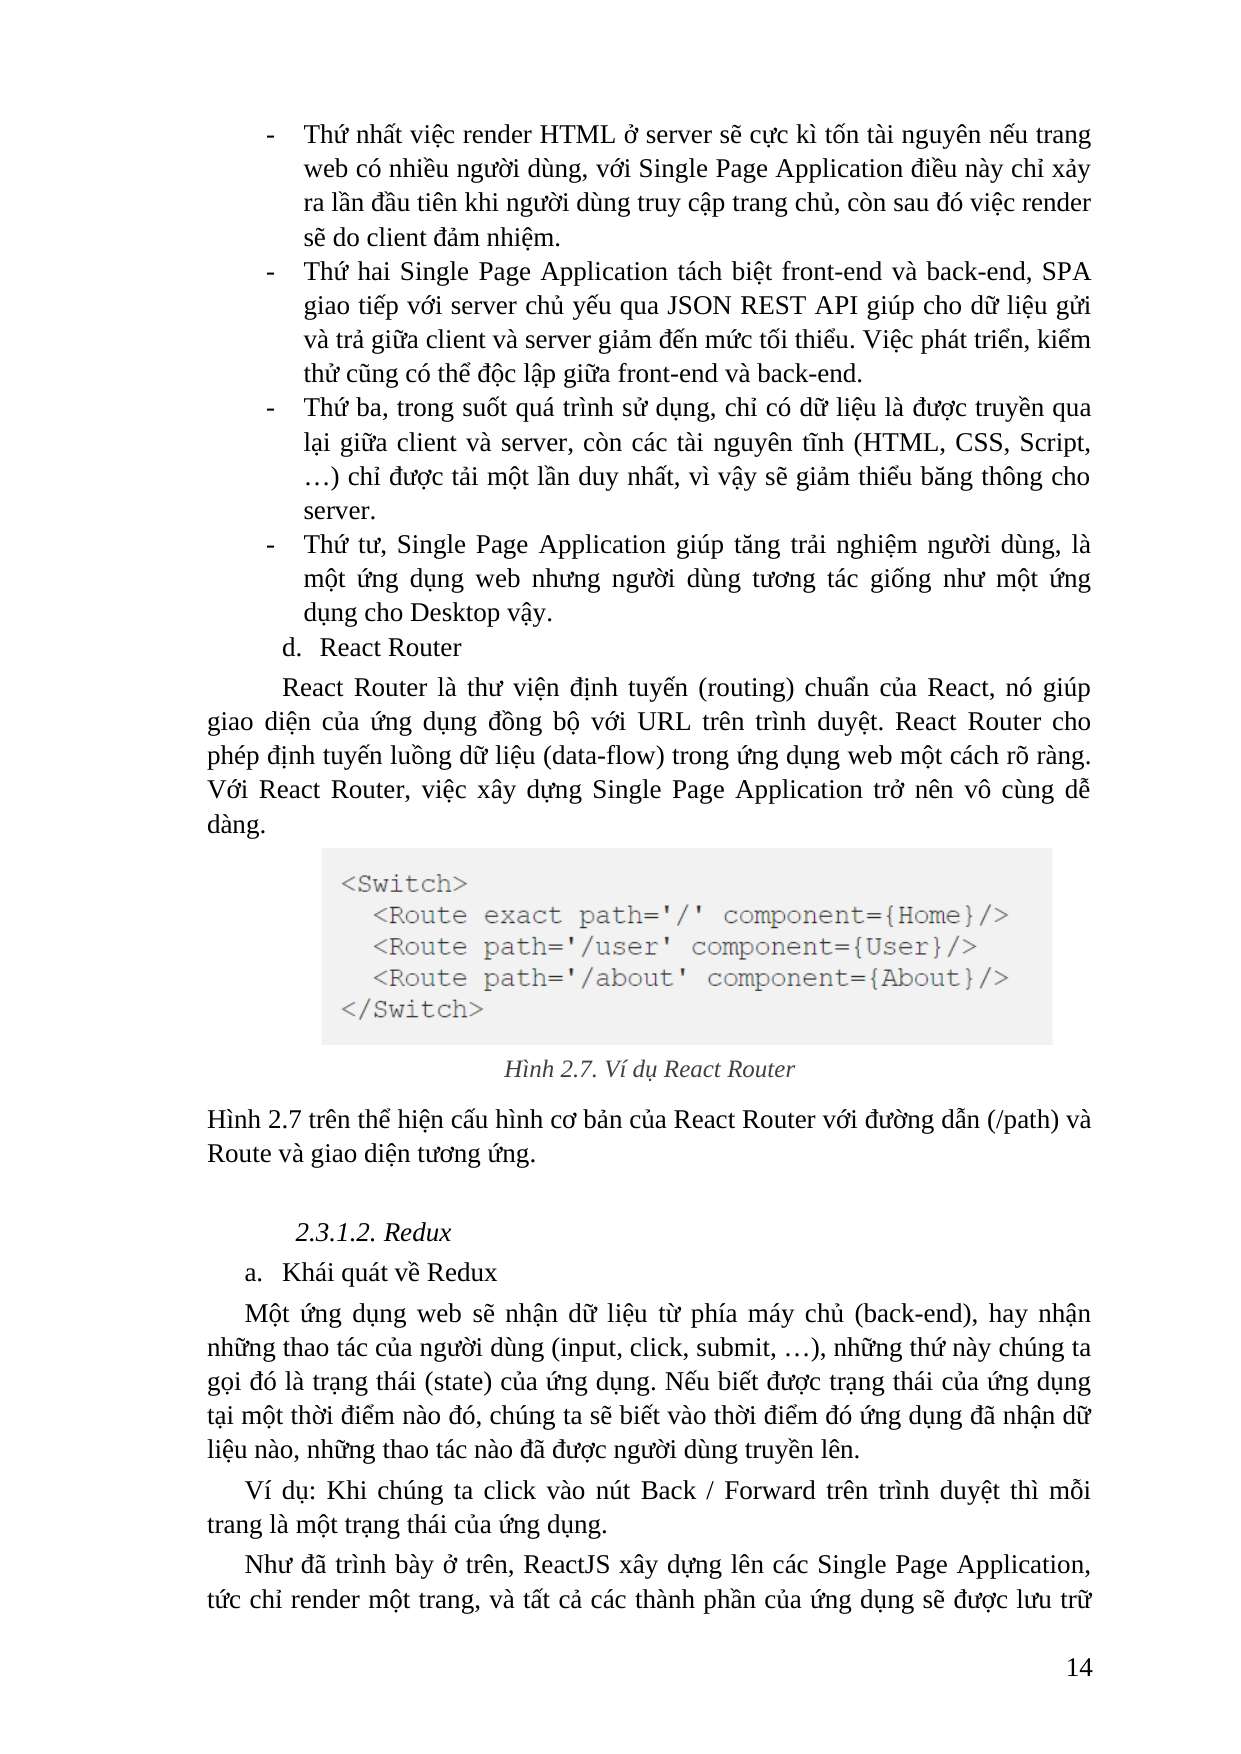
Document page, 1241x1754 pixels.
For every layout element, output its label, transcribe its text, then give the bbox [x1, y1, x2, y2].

text Hình 2.7 trên thể hiện cấu hình cơ bản của React Router với đường dẫn (/path) và Route và giao diện tương ứng. [207, 1103, 1092, 1168]
text Ví dụ: Khi chúng ta click vào nút Back / Forward trên trình duyệt thì mỗi trang là một trạng thái của ứng dụng. [207, 1474, 1092, 1539]
text Hình 2.7. Ví dụ React Router [207, 1054, 1092, 1082]
list React Router [282, 631, 1092, 662]
text React Router là thư viện định tuyến (routing) chuẩn của React, nó giúp giao diện của ứng dụng đồng bộ với URL trên trình duyệt. React Router cho phép định tuyến luồng dữ liệu (data-flow) trong ứng dụng web một cách rõ ràng. Với React Router, việc xây dựng Single Page Application trở nên vô cùng dễ dàng. [207, 671, 1092, 839]
text Một ứng dụng web sẽ nhận dữ liệu từ phía máy chủ (back-end), hay nhận những thao tác của người dùng (input, click, submit, …), những thứ này chúng ta gọi đó là trạng thái (state) của ứng dụng. Nếu biết được trạng thái của ứng dụng tại một thời điểm nào đó, chúng ta sẽ biết vào thời điểm đó ứng dụng đã nhận dữ liệu nào, những thao tác nào đã được người dùng truyền lên. [207, 1297, 1092, 1465]
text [207, 1549, 1092, 1614]
list Thứ nhất việc render HTML ở server sẽ cực kì tốn tài nguyên nếu trang web có nhiều người dùng, với Single Page Application điều này chỉ xảy ra lần đầu tiên khi người dùng truy cập trang chủ, còn sau đó việc render sẽ do client đảm nhiệm. [266, 118, 1092, 252]
list Khái quát về Redux [244, 1257, 1092, 1288]
picture [321, 848, 1053, 1045]
list Thứ ba, trong suốt quá trình sử dụng, chỉ có dữ liệu là được truyền qua lại giữa client và server, còn các tài nguyên tĩnh (HTML, CSS, Script, …) chỉ được tải một lần duy nhất, vì vậy sẽ giảm thiểu băng thông cho server. [266, 391, 1092, 525]
list Thứ tư, Single Page Application giúp tăng trải nghiệm người dùng, là một ứng dụng web nhưng người dùng tương tác giống như một ứng dụng cho Desktop vậy. [266, 528, 1092, 628]
subtitle Redux [207, 1216, 1092, 1247]
list Thứ hai Single Page Application tách biệt front-end và back-end, SPA giao tiếp với server chủ yếu qua JSON REST API giúp cho dữ liệu gửi và trả giữa client và server giảm đến mức tối thiểu. Việc phát triển, kiểm thử cũng có thể độc lập giữa front-end và back-end. [266, 255, 1092, 388]
